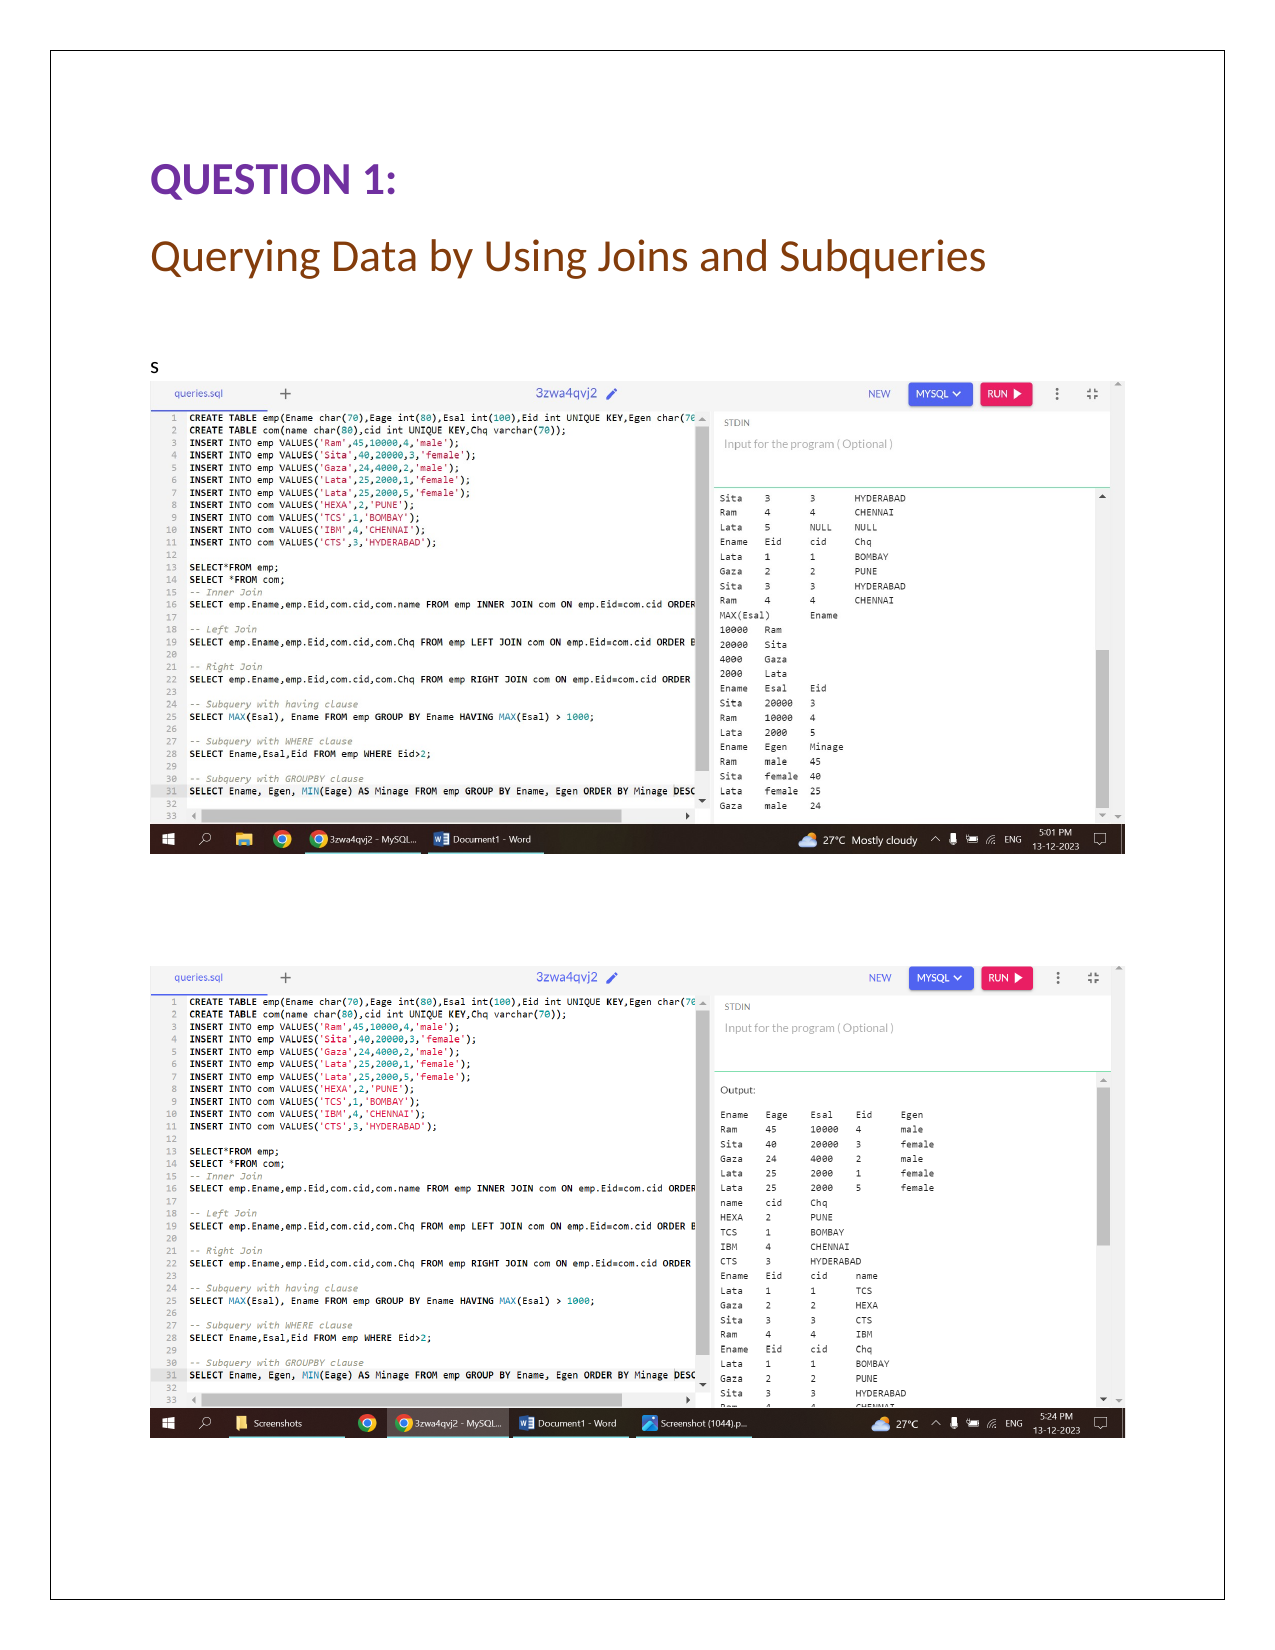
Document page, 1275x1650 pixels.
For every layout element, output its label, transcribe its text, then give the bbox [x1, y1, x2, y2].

text Querying Data by Using Joins and Subqueries [150, 227, 1125, 283]
text QUESTION 1: [150, 150, 1125, 206]
picture [150, 966, 1125, 1438]
picture [150, 381, 1125, 854]
text s [150, 351, 1125, 381]
